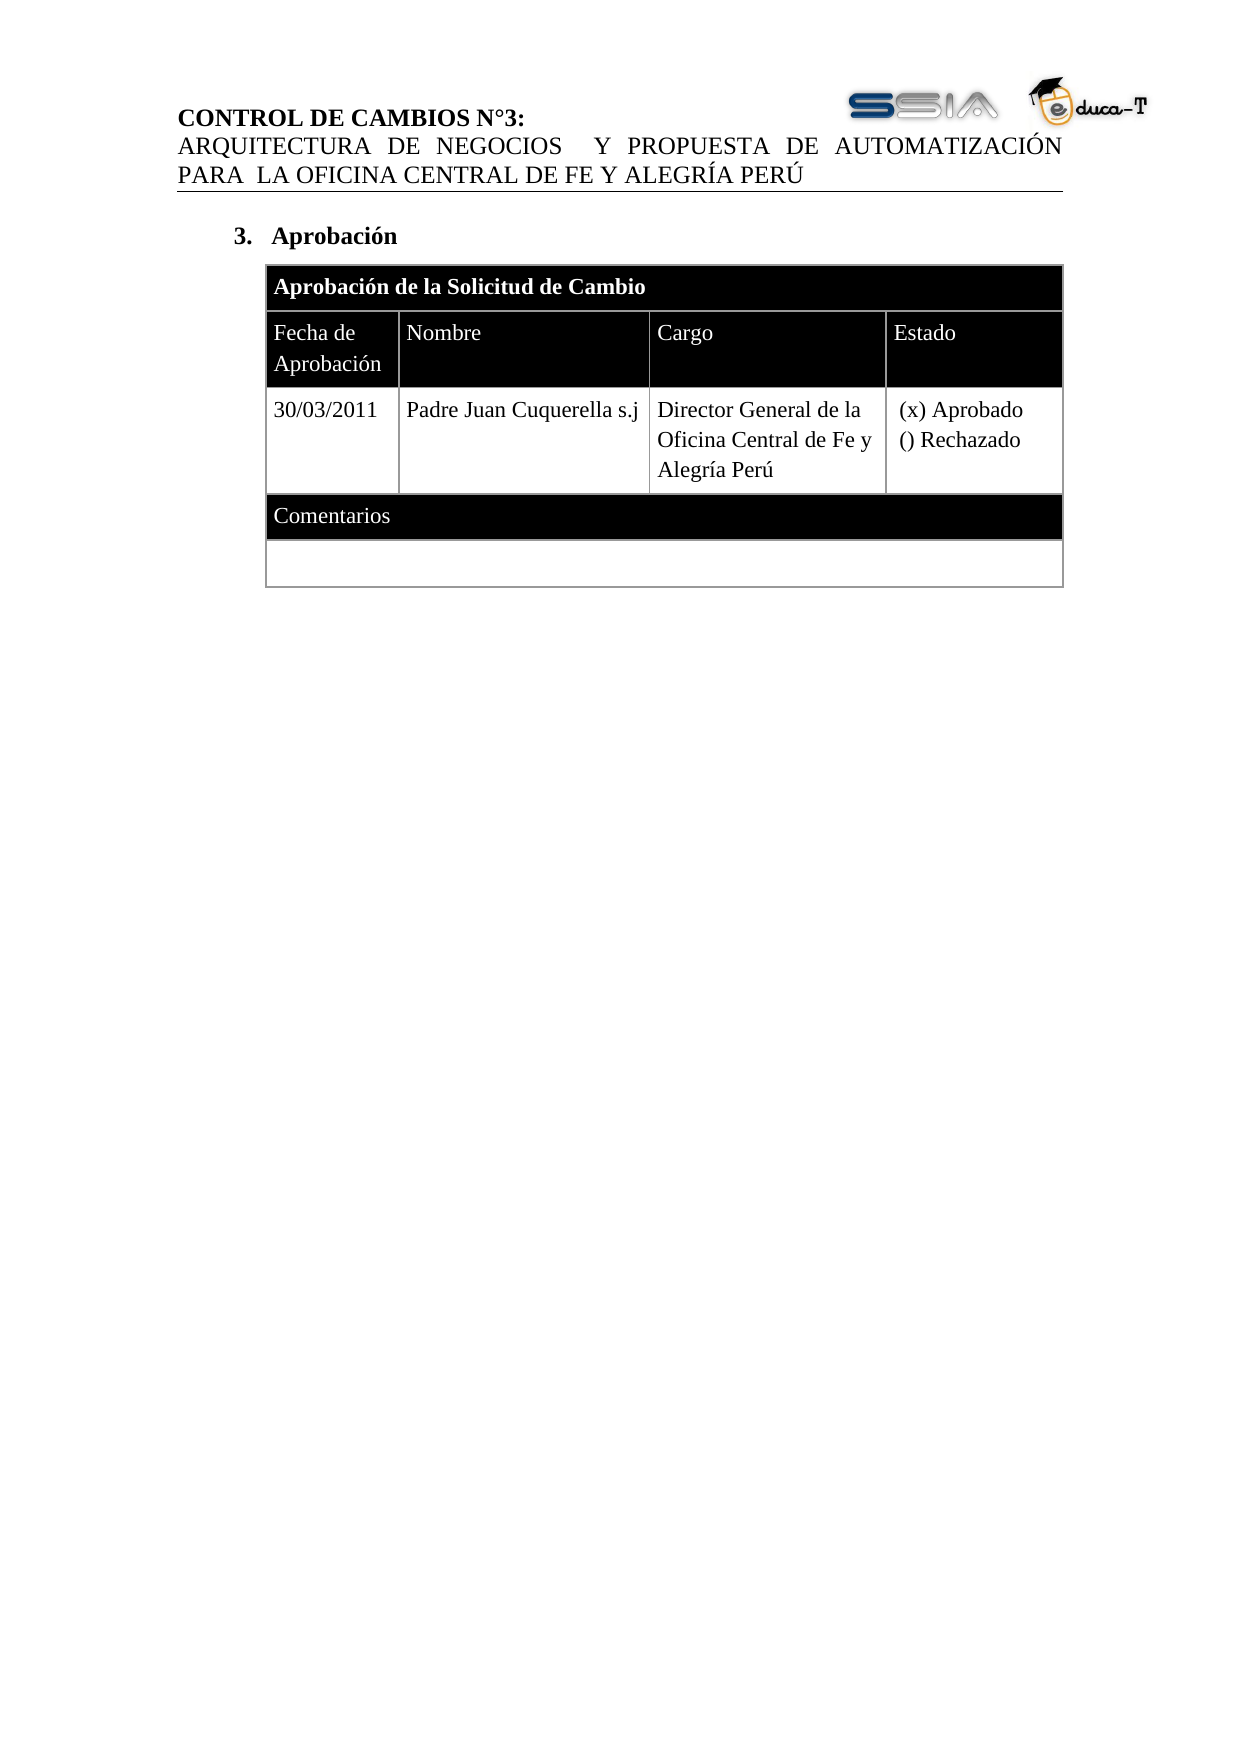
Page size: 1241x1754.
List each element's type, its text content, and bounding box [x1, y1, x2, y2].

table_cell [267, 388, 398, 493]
picture [837, 85, 1011, 128]
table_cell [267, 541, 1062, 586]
subtitle Aprobación [233, 221, 1063, 249]
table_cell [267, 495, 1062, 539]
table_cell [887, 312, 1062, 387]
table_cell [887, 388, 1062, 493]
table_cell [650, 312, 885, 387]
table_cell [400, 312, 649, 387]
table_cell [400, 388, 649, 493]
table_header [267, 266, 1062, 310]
picture [1025, 71, 1154, 134]
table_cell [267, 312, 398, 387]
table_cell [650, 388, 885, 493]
